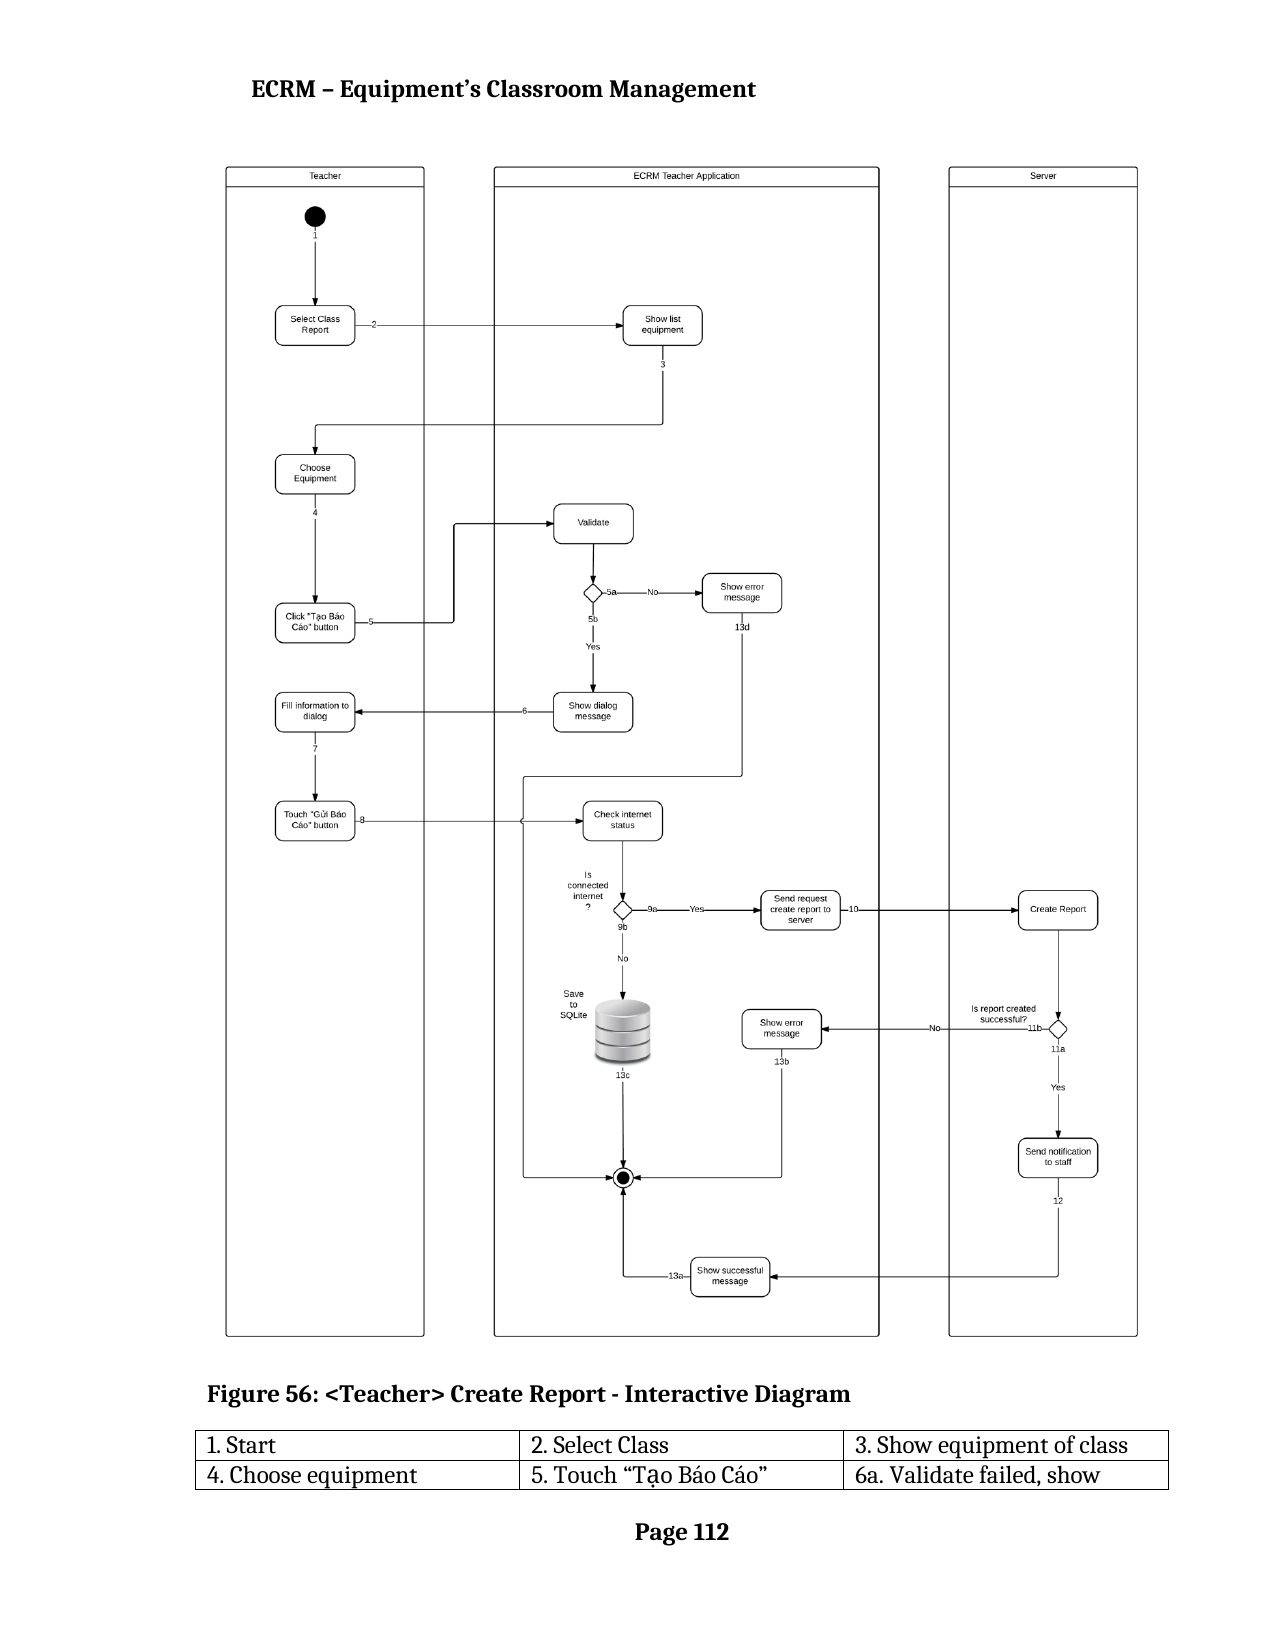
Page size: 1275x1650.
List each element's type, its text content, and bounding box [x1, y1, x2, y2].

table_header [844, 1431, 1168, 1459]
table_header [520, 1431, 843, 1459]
picture [206, 147, 1157, 1356]
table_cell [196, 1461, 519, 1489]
text Figure 56: <Teacher> Create Report - Interactive Diagram [207, 1380, 1157, 1409]
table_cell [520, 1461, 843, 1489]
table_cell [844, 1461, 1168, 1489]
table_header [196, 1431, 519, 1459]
